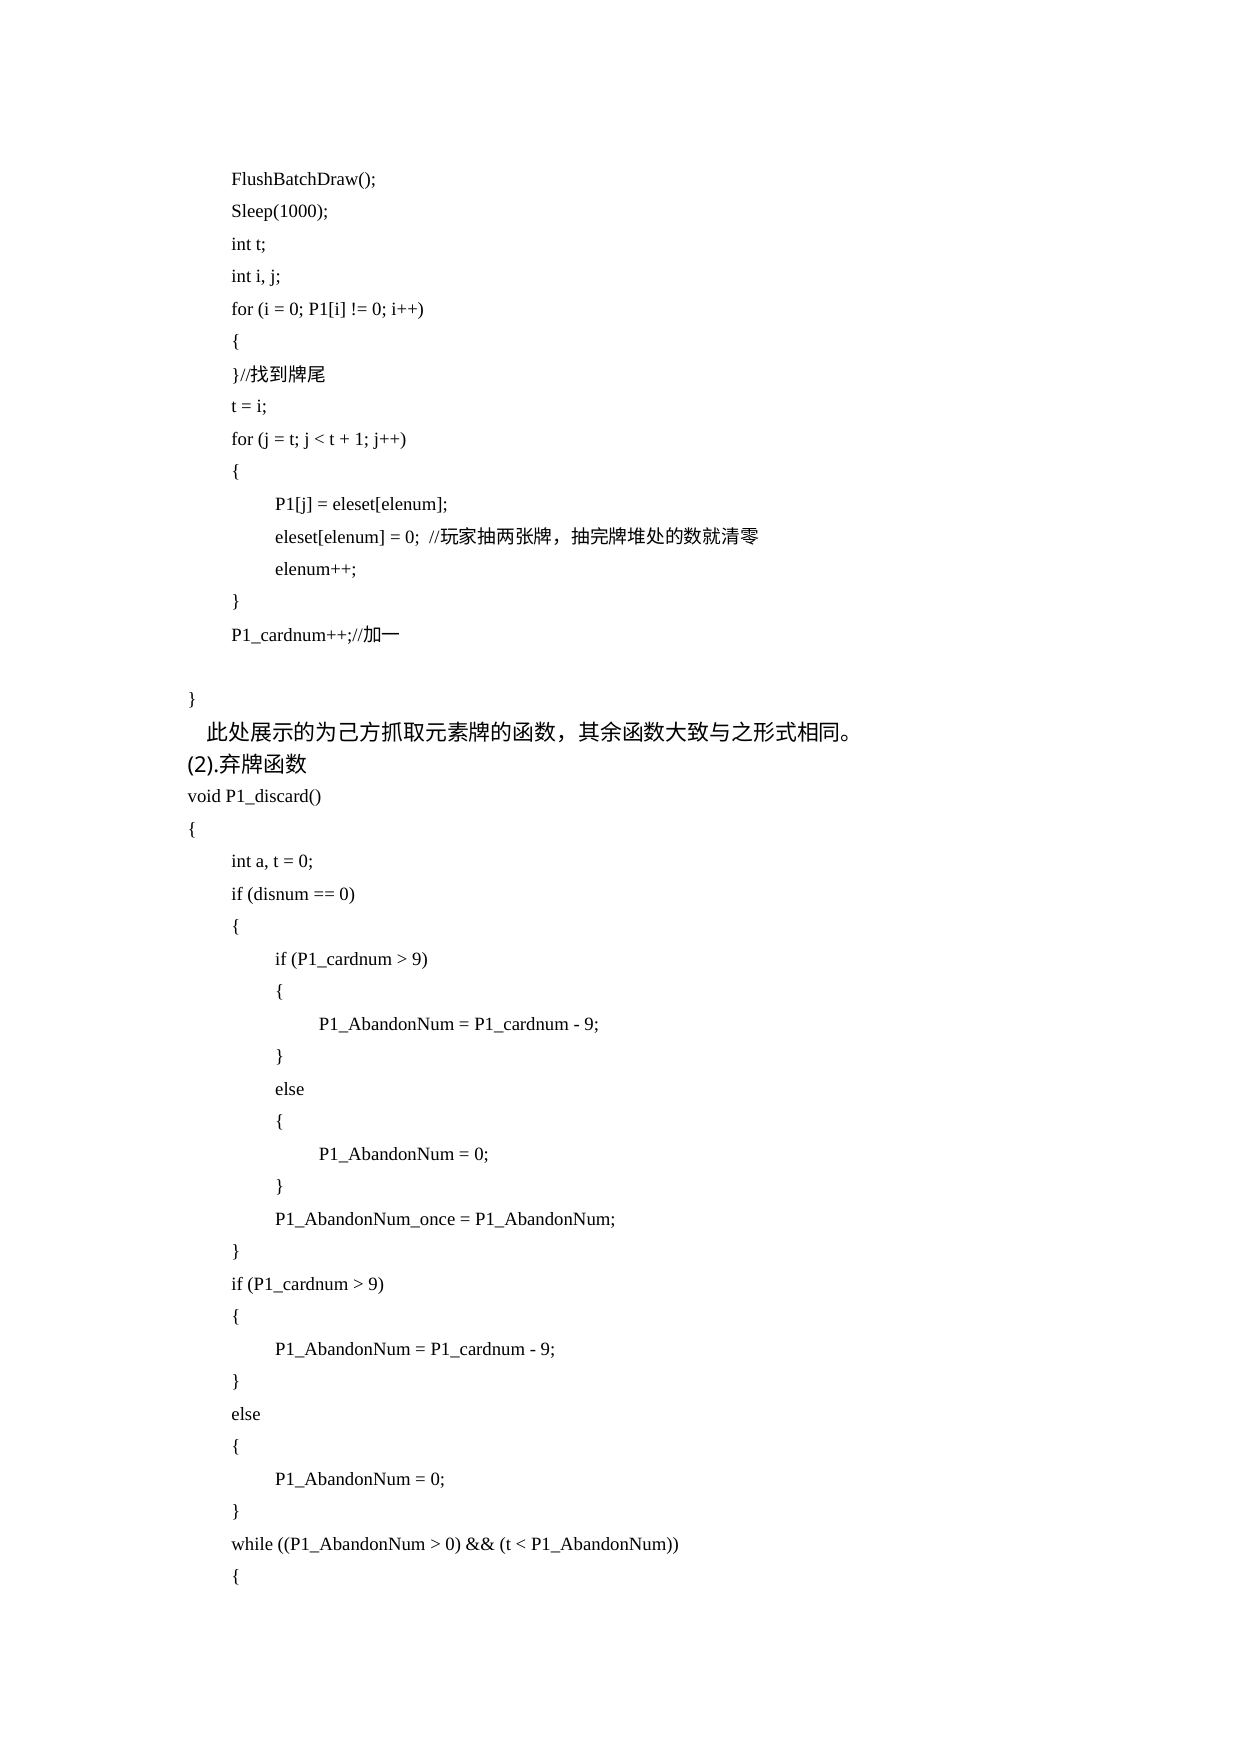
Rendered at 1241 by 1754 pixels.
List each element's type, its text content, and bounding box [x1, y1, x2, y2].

text } [187, 682, 1053, 714]
text else [187, 1397, 1053, 1429]
text Sleep(1000); [187, 194, 1053, 227]
text { [187, 1299, 1053, 1332]
text t = i; [187, 389, 1053, 422]
text else [187, 1072, 1053, 1104]
text if (disnum == 0) [187, 877, 1053, 909]
text P1[j] = eleset[elenum]; [187, 487, 1053, 519]
text { [187, 812, 1053, 844]
text { [187, 974, 1053, 1007]
text (2).弃牌函数 [187, 747, 1053, 779]
text P1_AbandonNum = P1_cardnum - 9; [187, 1007, 1053, 1039]
text } [187, 1039, 1053, 1072]
text P1_cardnum++;//加一 [187, 617, 1053, 649]
text for (i = 0; P1[i] != 0; i++) [187, 292, 1053, 324]
text int t; [187, 227, 1053, 259]
text for (j = t; j < t + 1; j++) [187, 422, 1053, 454]
text elenum++; [187, 552, 1053, 584]
text 此处展示的为己方抓取元素牌的函数，其余函数大致与之形式相同。 [187, 714, 1053, 747]
text } [187, 584, 1053, 617]
text }//找到牌尾 [187, 357, 1053, 389]
text } [187, 1364, 1053, 1397]
text } [187, 1494, 1053, 1527]
text int i, j; [187, 259, 1053, 292]
text P1_AbandonNum_once = P1_AbandonNum; [187, 1202, 1053, 1234]
text { [187, 1429, 1053, 1462]
text { [187, 909, 1053, 942]
text P1_AbandonNum = P1_cardnum - 9; [187, 1332, 1053, 1364]
text P1_AbandonNum = 0; [187, 1137, 1053, 1169]
text while ((P1_AbandonNum > 0) && (t < P1_AbandonNum)) [187, 1527, 1053, 1559]
text eleset[elenum] = 0; //玩家抽两张牌，抽完牌堆处的数就清零 [187, 519, 1053, 552]
text } [187, 1234, 1053, 1267]
text if (P1_cardnum > 9) [187, 1267, 1053, 1299]
text int a, t = 0; [187, 844, 1053, 877]
text } [187, 1169, 1053, 1202]
text if (P1_cardnum > 9) [187, 942, 1053, 974]
text { [187, 324, 1053, 357]
text P1_AbandonNum = 0; [187, 1462, 1053, 1494]
text { [187, 1559, 1053, 1592]
text { [187, 1104, 1053, 1137]
text void P1_discard() [187, 779, 1053, 812]
text { [187, 454, 1053, 487]
text FlushBatchDraw(); [187, 162, 1053, 194]
